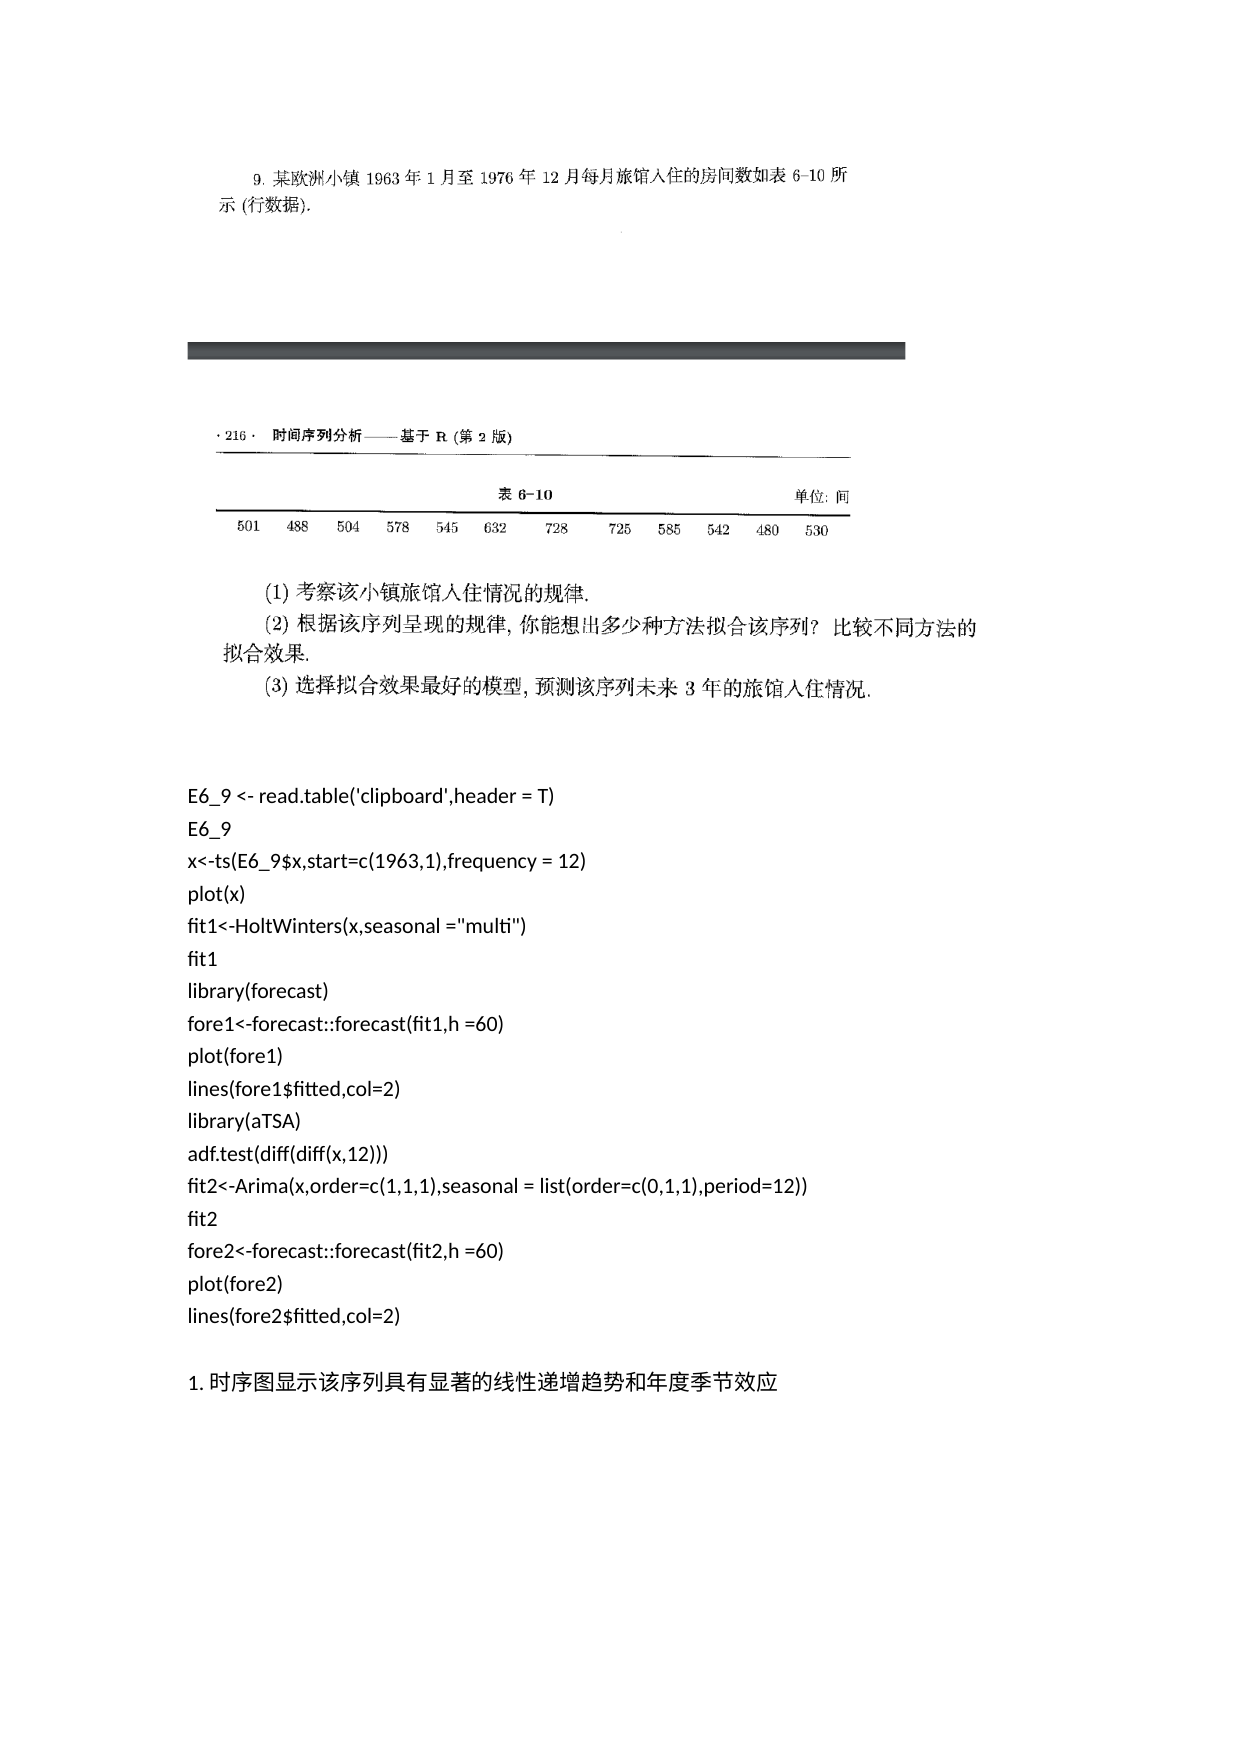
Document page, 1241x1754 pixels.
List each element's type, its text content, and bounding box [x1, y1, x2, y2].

picture [187, 559, 1019, 772]
text fit2 [187, 1202, 1053, 1234]
text lines(fore1$fitted,col=2) [187, 1072, 1053, 1104]
text fit1 [187, 942, 1053, 974]
text fit2<-Arima(x,order=c(1,1,1),seasonal = list(order=c(0,1,1),period=12)) [187, 1169, 1053, 1202]
picture [187, 167, 906, 547]
text fore2<-forecast::forecast(fit2,h =60) [187, 1234, 1053, 1267]
text lines(fore2$fitted,col=2) [187, 1299, 1053, 1332]
text adf.test(diff(diff(x,12))) [187, 1137, 1053, 1169]
text plot(fore1) [187, 1039, 1053, 1072]
text library(forecast) [187, 974, 1053, 1007]
text library(aTSA) [187, 1104, 1053, 1137]
text x<-ts(E6_9$x,start=c(1963,1),frequency = 12) [187, 844, 1053, 877]
text E6_9 [187, 812, 1053, 844]
text fit1<-HoltWinters(x,seasonal ="multi") [187, 909, 1053, 942]
text fore1<-forecast::forecast(fit1,h =60) [187, 1007, 1053, 1039]
list 时序图显示该序列具有显著的线性递增趋势和年度季节效应 [187, 1364, 1053, 1397]
text E6_9 <- read.table('clipboard',header = T) [187, 779, 1053, 812]
text plot(fore2) [187, 1267, 1053, 1299]
text plot(x) [187, 877, 1053, 909]
